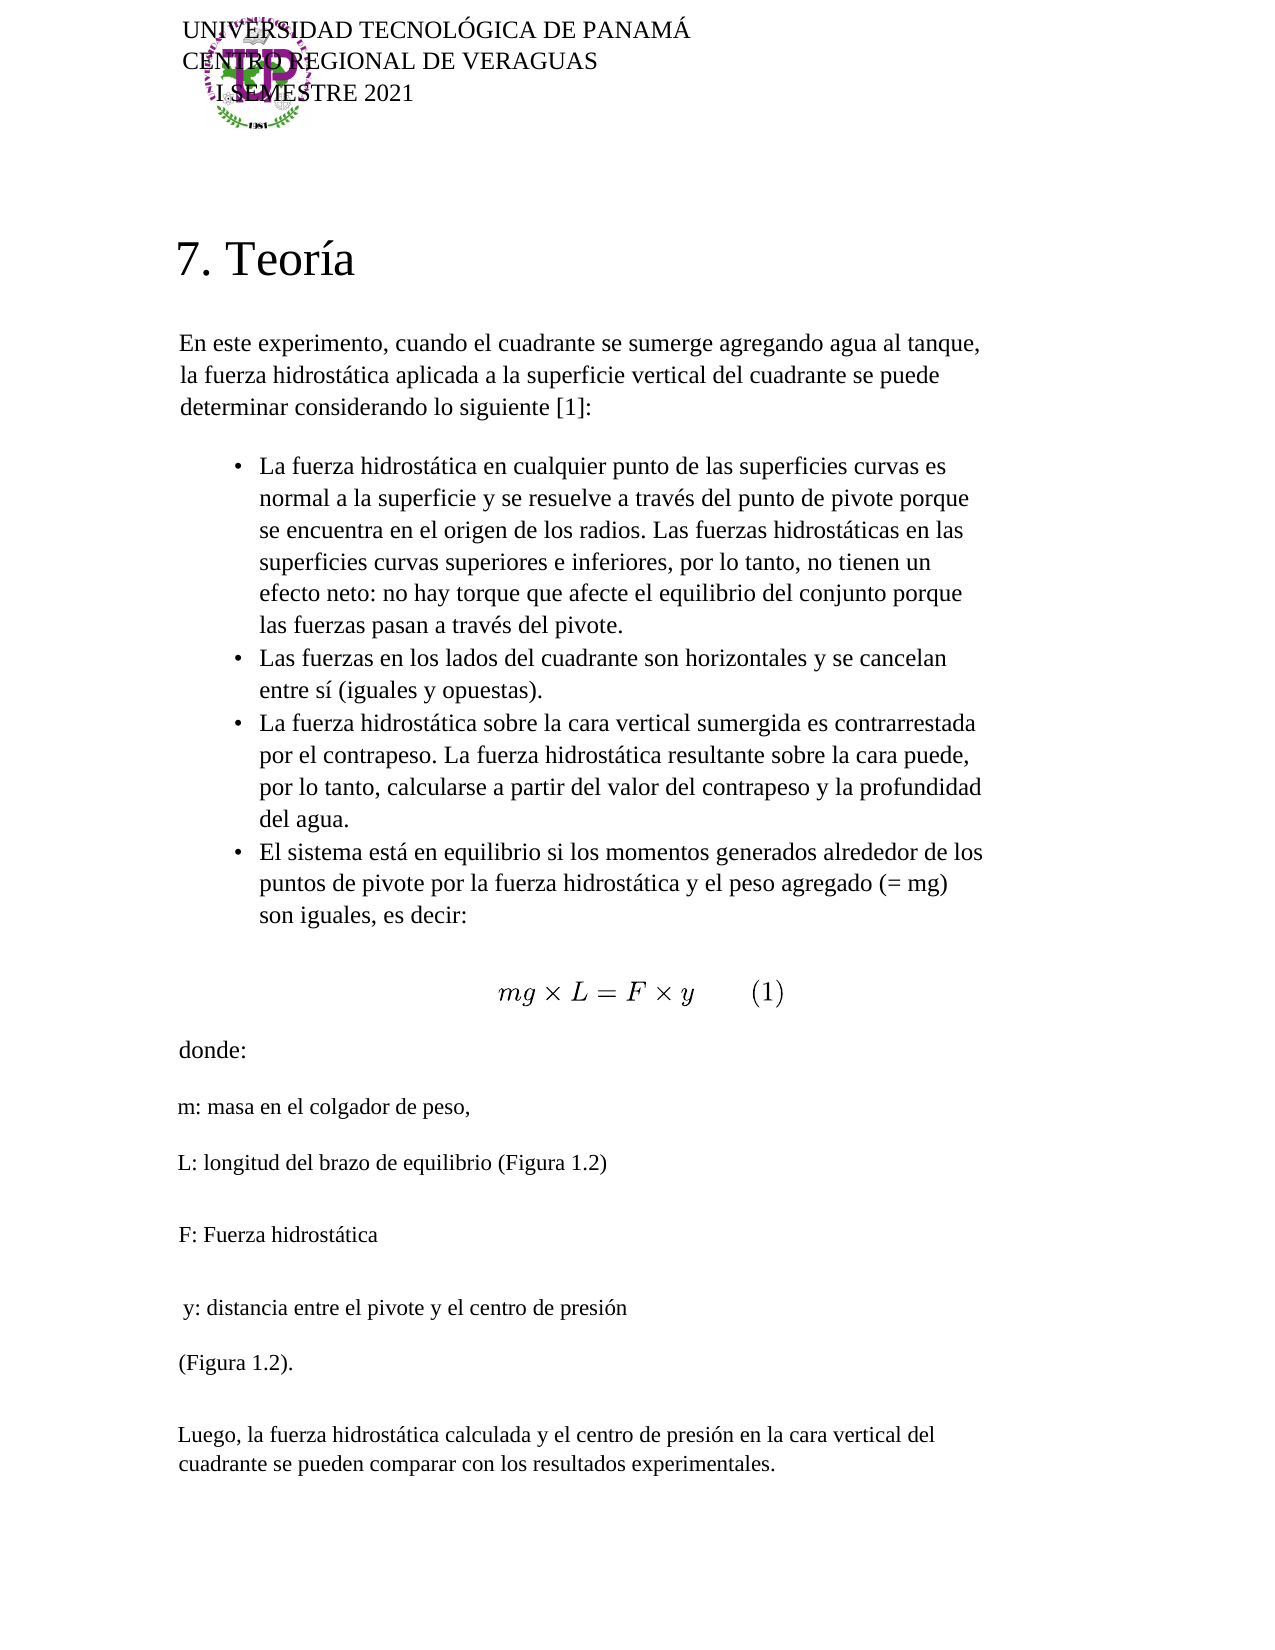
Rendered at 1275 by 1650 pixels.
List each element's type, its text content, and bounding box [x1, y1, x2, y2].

text m: masa en el colgador de peso, [177, 1093, 992, 1119]
list La fuerza hidrostática en cualquier punto de las superficies curvas es normal a la superficie y se resuelve a través del punto de pivote porque se encuentra en el origen de los radios. Las fuerzas hidrostáticas en las superficies curvas superiores e inferiores, por lo tanto, no tienen un efecto neto: no hay torque que afecte el equilibrio del conjunto porque las fuerzas pasan a través del pivote. [234, 451, 986, 639]
list Las fuerzas en los lados del cuadrante son horizontales y se cancelan entre sí (iguales y opuestas). [234, 643, 986, 704]
text Luego, la fuerza hidrostática calculada y el centro de presión en la cara vertical del cuadrante se pueden comparar con los resultados experimentales. [177, 1421, 992, 1476]
list La fuerza hidrostática sobre la cara vertical sumergida es contrarrestada por el contrapeso. La fuerza hidrostática resultante sobre la cara puede, por lo tanto, calcularse a partir del valor del contrapeso y la profundidad del agua. [234, 708, 986, 832]
text En este experimento, cuando el cuadrante se sumerge agregando agua al tanque, la fuerza hidrostática aplicada a la superficie vertical del cuadrante se puede determinar considerando lo siguiente [1]: [179, 328, 986, 420]
text y: distancia entre el pivote y el centro de presión (Figura 1.2). [177, 1293, 637, 1375]
picture [204, 17, 312, 129]
text L: longitud del brazo de equilibrio (Figura 1.2) F: Fuerza hidrostática [177, 1149, 628, 1247]
list El sistema está en equilibrio si los momentos generados alrededor de los puntos de pivote por la fuerza hidrostática y el peso agregado (= mg) son iguales, es decir: [234, 837, 986, 929]
subtitle 7. Teoría [176, 229, 1106, 286]
text donde: [179, 1036, 986, 1064]
picture [303, 23, 312, 37]
